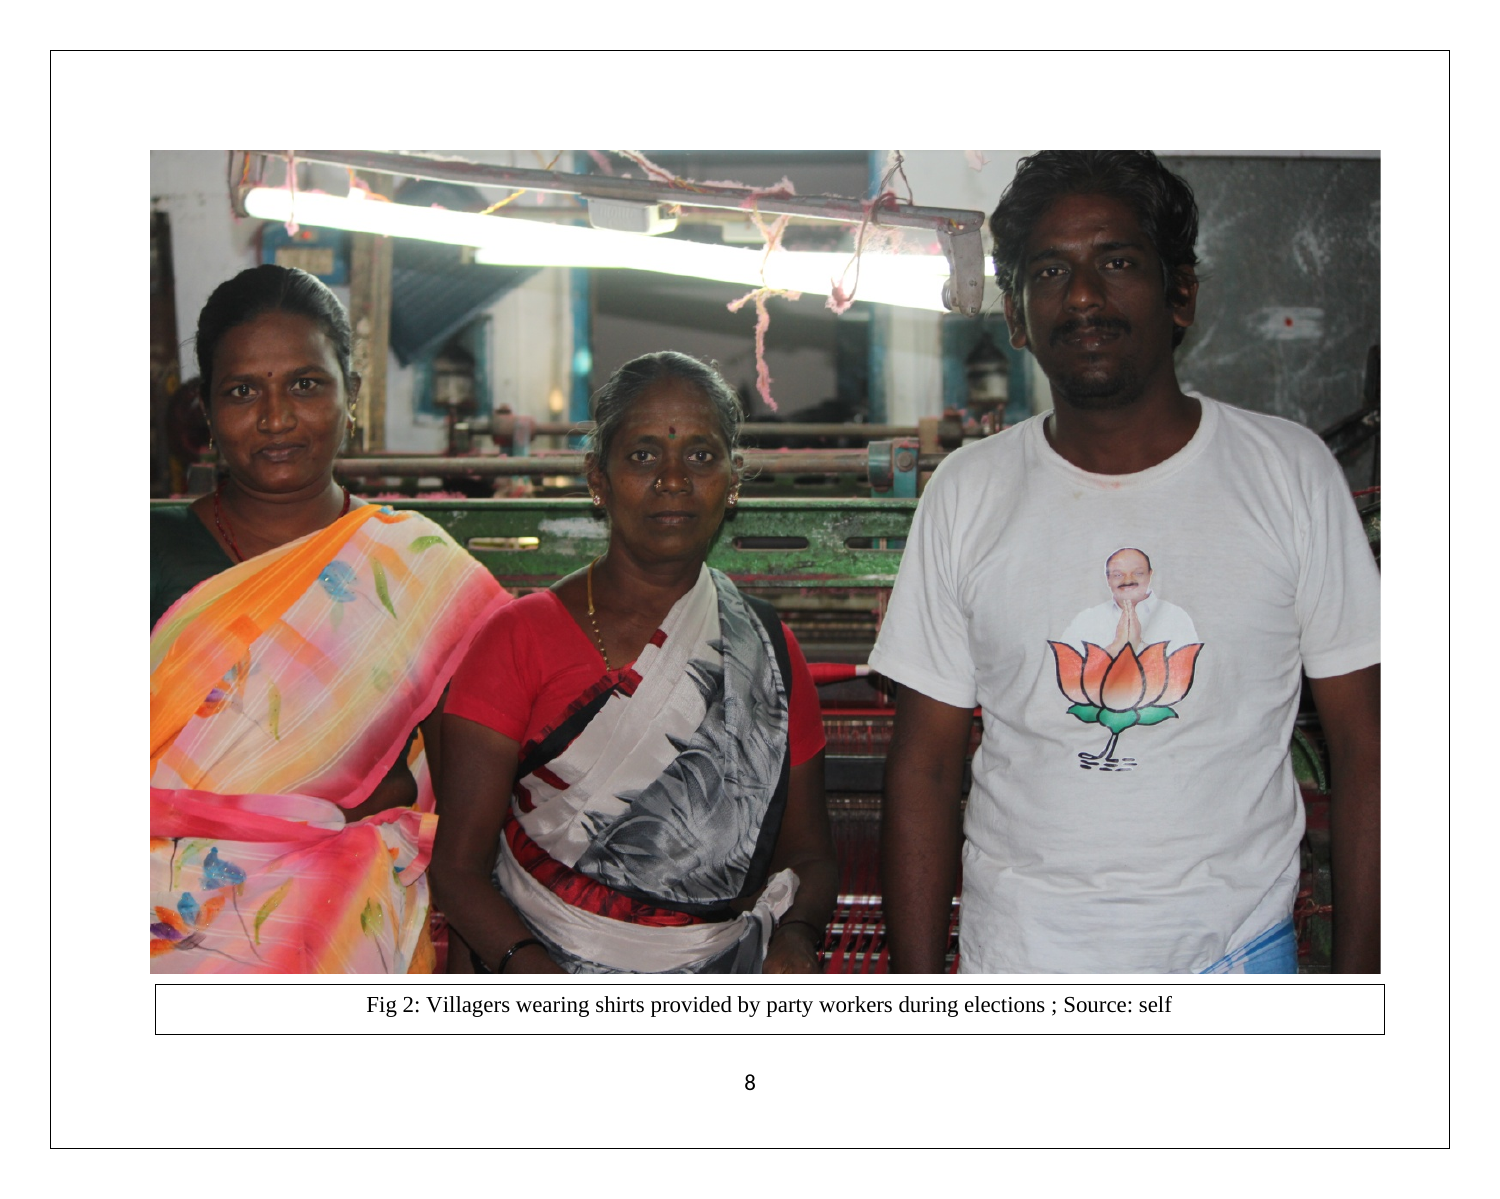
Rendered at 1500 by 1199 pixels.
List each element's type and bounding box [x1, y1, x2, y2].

picture [150, 150, 1381, 974]
